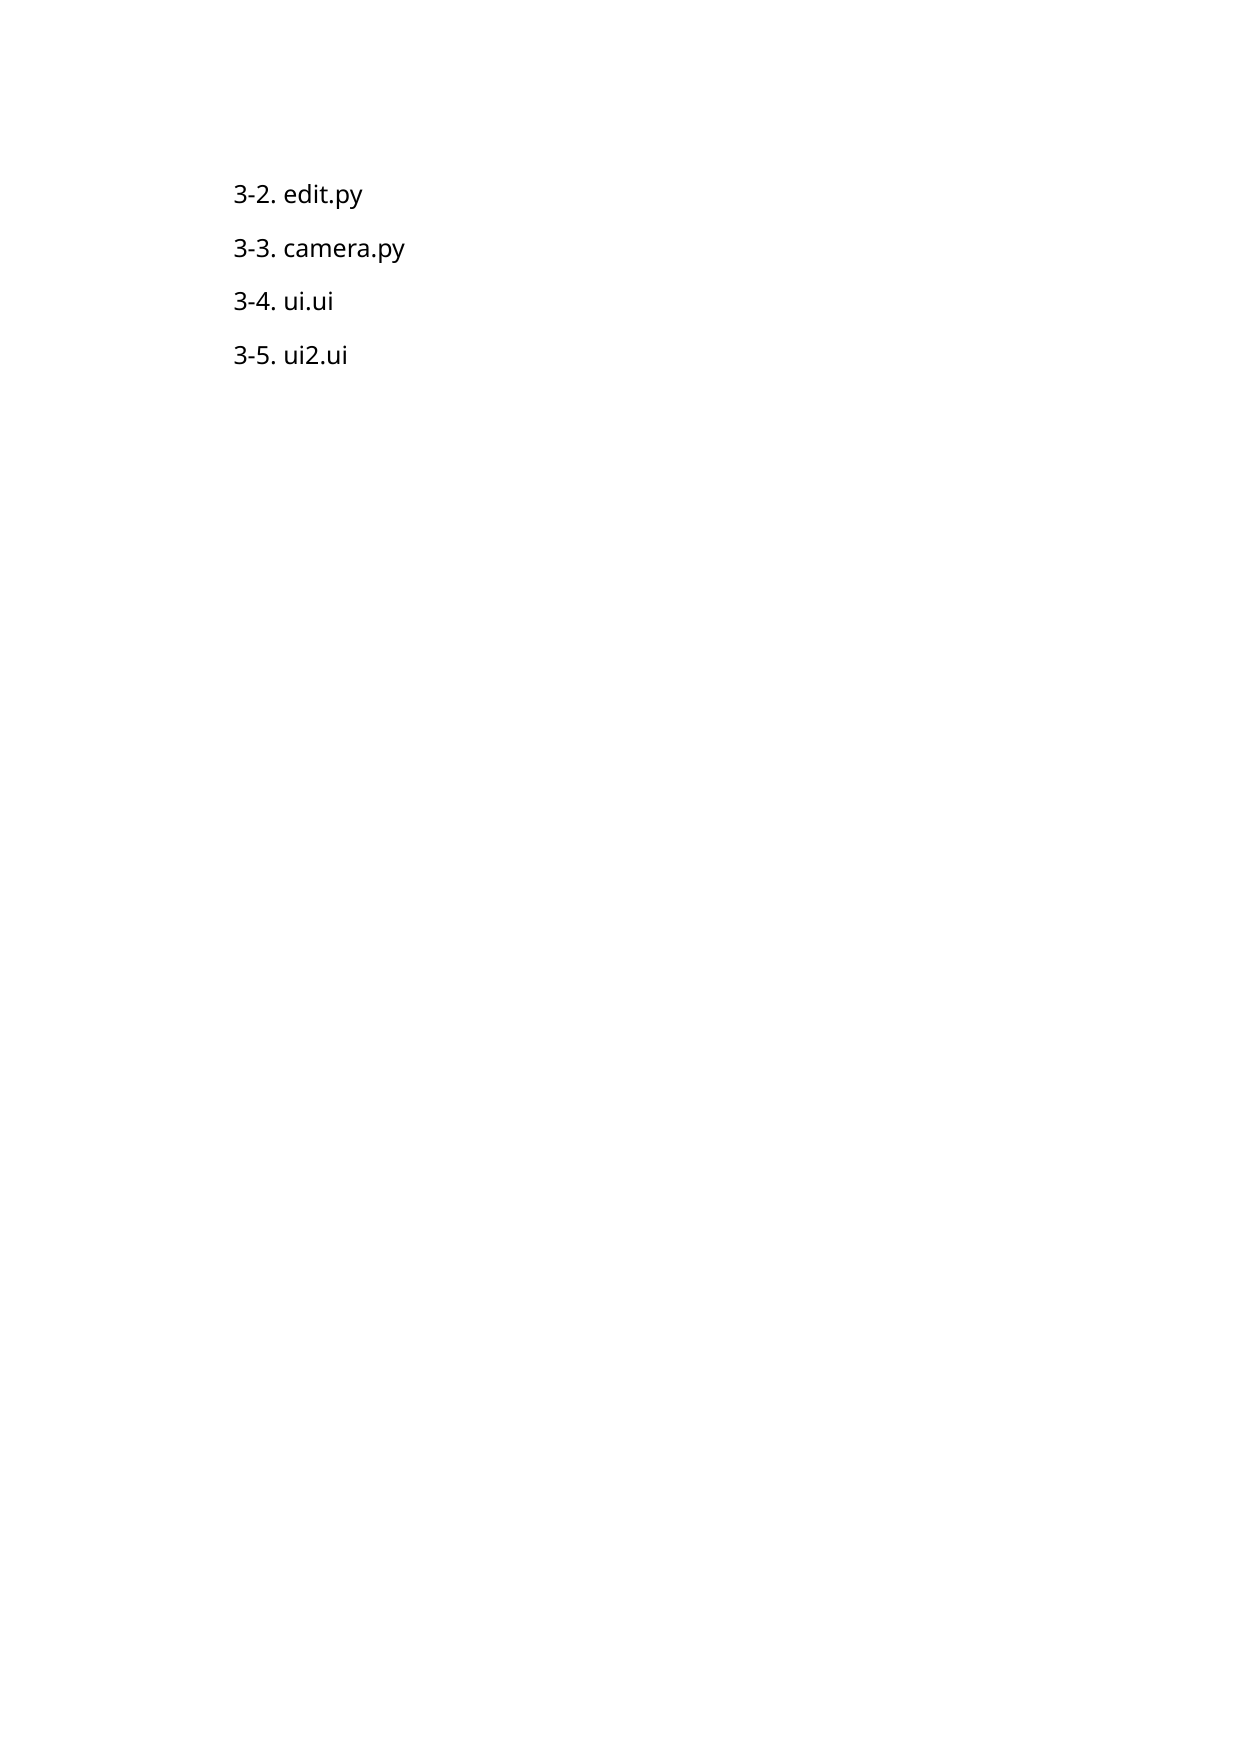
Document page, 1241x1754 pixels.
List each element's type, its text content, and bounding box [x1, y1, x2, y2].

text 3-2. edit.py [150, 177, 1090, 211]
text 3-3. camera.py [150, 231, 1090, 265]
text 3-5. ui2.ui [150, 337, 1090, 372]
text 3-4. ui.ui [150, 284, 1090, 318]
